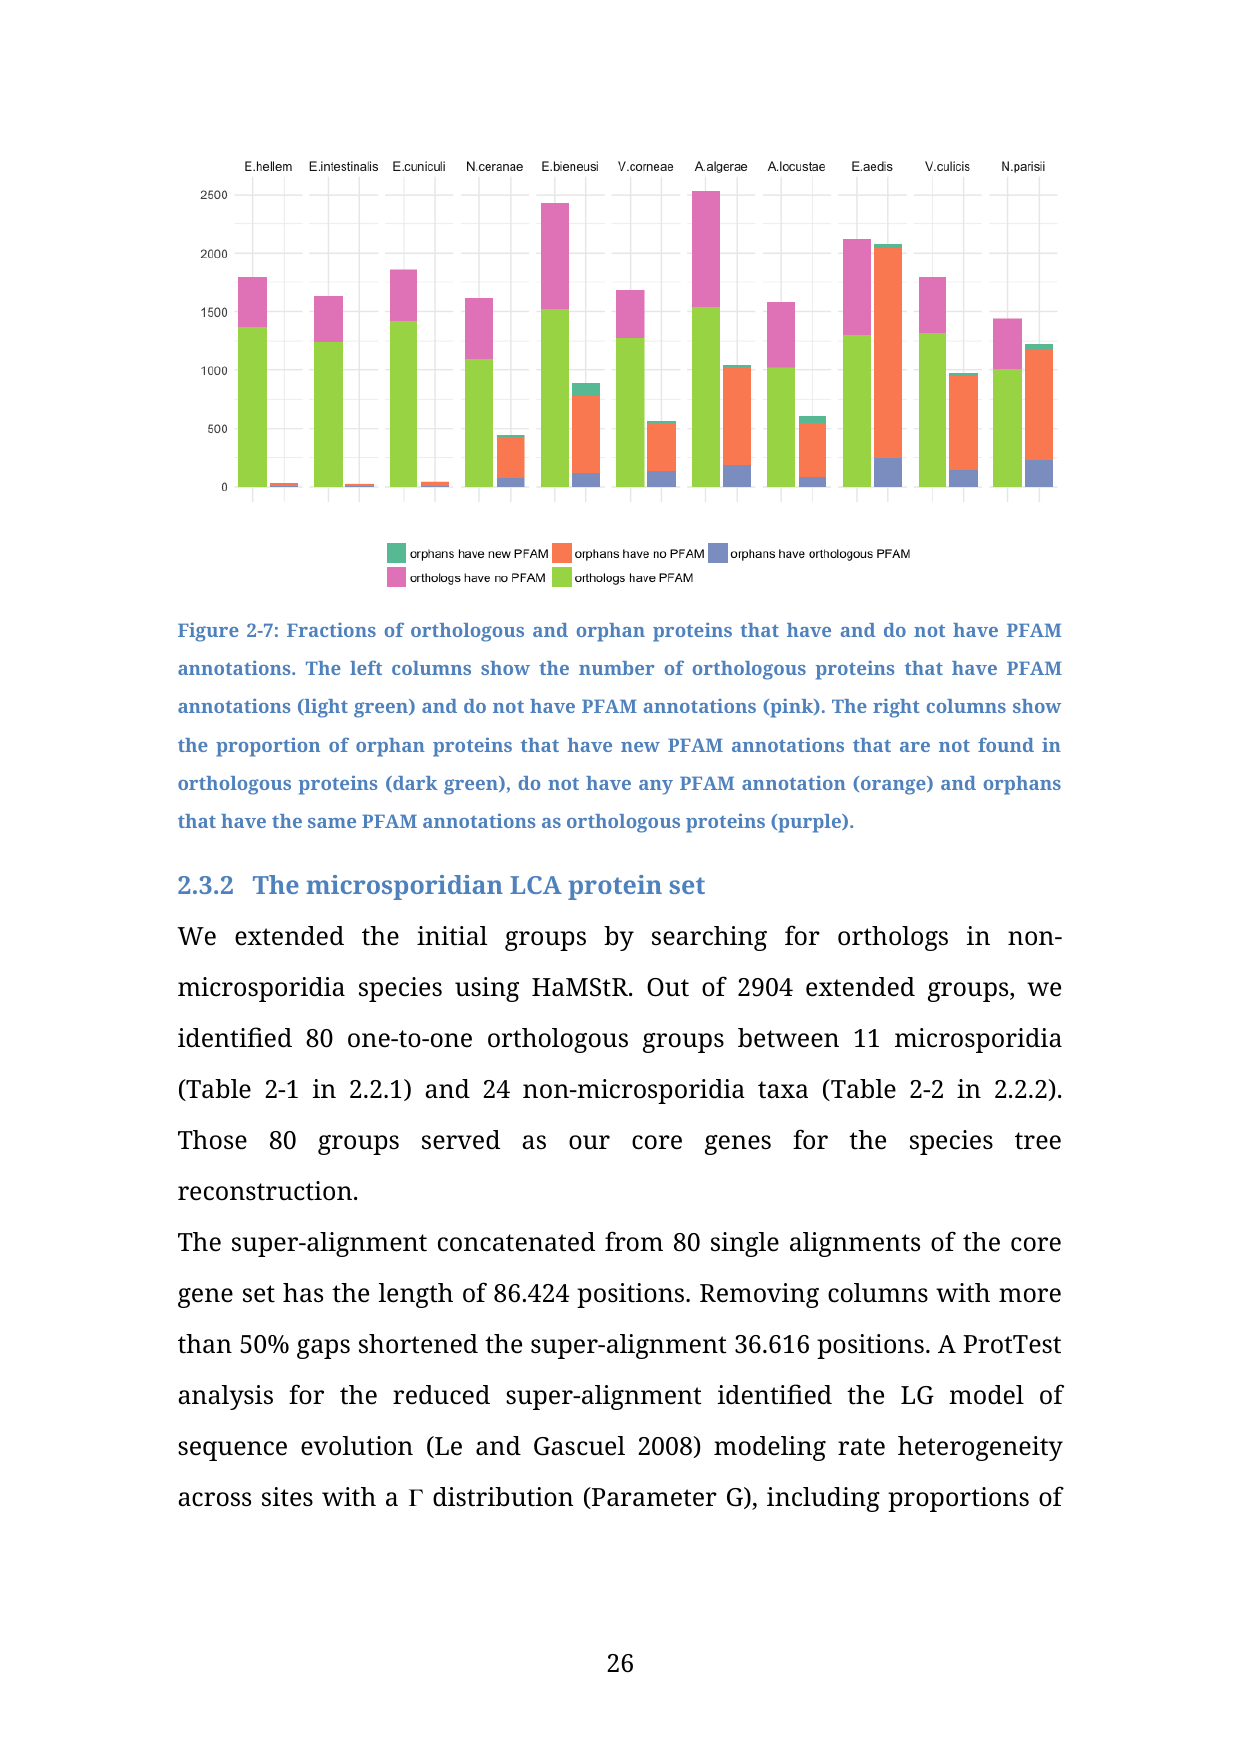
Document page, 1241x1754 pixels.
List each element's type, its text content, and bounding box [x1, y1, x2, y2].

text We extended the initial groups by searching for orthologs in non-microsporidia species using HaMStR. Out of 2904 extended groups, we identified 80 one-to-one orthologous groups between 11 microsporidia (Table 2-1 in 2.2.1) and 24 non-microsporidia taxa (Table 2-2 in 2.2.2). Those 80 groups served as our core genes for the species tree reconstruction. [177, 919, 1063, 1208]
picture [177, 147, 1063, 601]
subtitle The microsporidian LCA protein set [177, 868, 1063, 902]
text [177, 1225, 1063, 1514]
